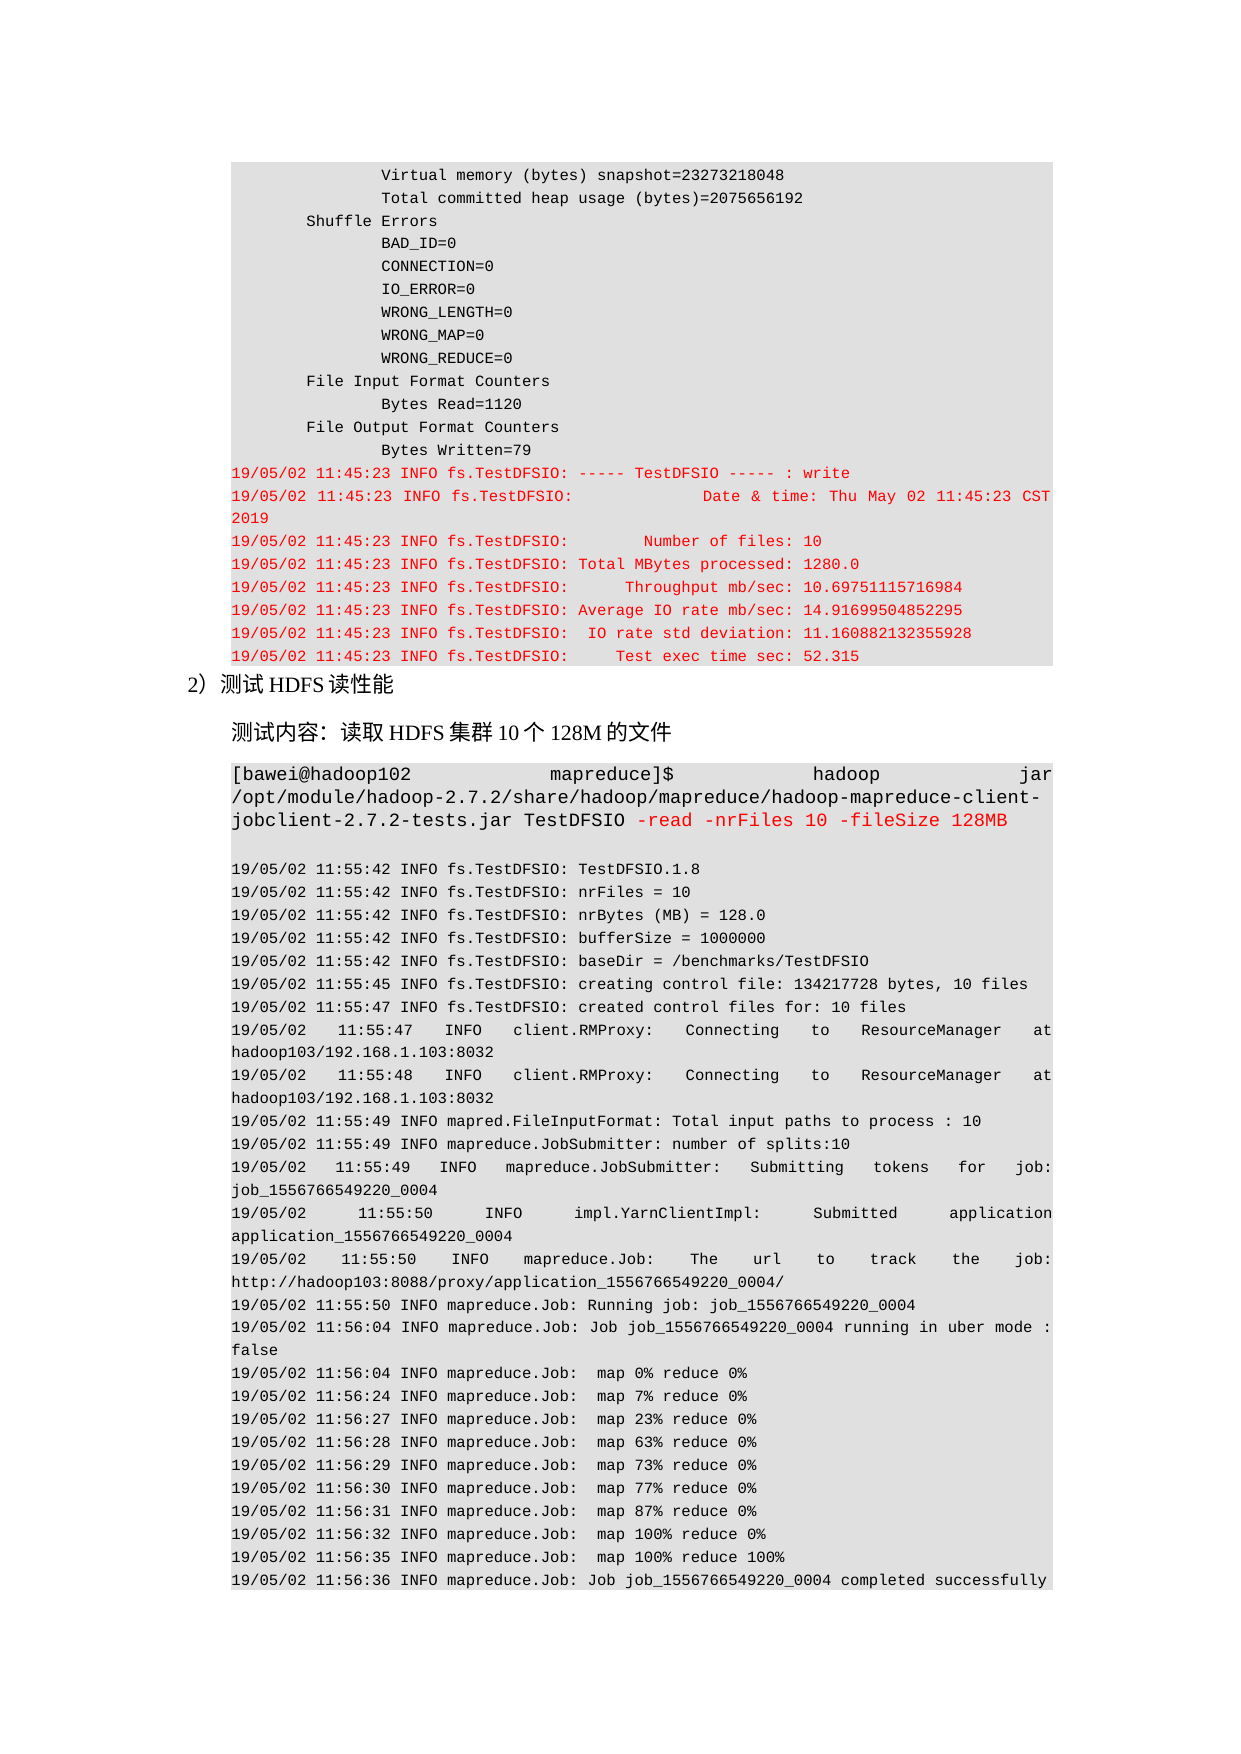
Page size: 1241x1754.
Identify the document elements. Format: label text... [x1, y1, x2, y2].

text WRONG_LENGTH=0 [231, 299, 1053, 322]
text 19/05/02 11:55:42 INFO fs.TestDFSIO: nrBytes (MB) = 128.0 [231, 902, 1053, 925]
text 19/05/02 11:56:27 INFO mapreduce.Job: map 23% reduce 0% [231, 1406, 1053, 1429]
text 2）测试HDFS读性能 [187, 666, 1053, 699]
text 19/05/02 11:55:49 INFO mapreduce.JobSubmitter: number of splits:10 [231, 1131, 1053, 1154]
text 19/05/02 11:56:31 INFO mapreduce.Job: map 87% reduce 0% [231, 1498, 1053, 1521]
text CONNECTION=0 [231, 254, 1053, 277]
text 19/05/02 11:56:04 INFO mapreduce.Job: Job job_1556766549220_0004 running in uber mode : false [231, 1315, 1053, 1361]
text 19/05/02 11:45:23 INFO fs.TestDFSIO: Throughput mb/sec: 10.69751115716984 [231, 574, 1053, 597]
text BAD_ID=0 [231, 231, 1053, 254]
text 19/05/02 11:56:24 INFO mapreduce.Job: map 7% reduce 0% [231, 1383, 1053, 1406]
text WRONG_REDUCE=0 [231, 345, 1053, 368]
text 19/05/02 11:55:50 INFO mapreduce.Job: The url to track the job: http://hadoop103:8088/proxy/application_1556766549220_0004/ [231, 1246, 1053, 1292]
text 19/05/02 11:45:23 INFO fs.TestDFSIO: Number of files: 10 [231, 529, 1053, 552]
text WRONG_MAP=0 [231, 322, 1053, 345]
text 19/05/02 11:55:49 INFO mapreduce.JobSubmitter: Submitting tokens for job: job_1556766549220_0004 [231, 1154, 1053, 1200]
text Bytes Read=1120 [231, 391, 1053, 414]
text 19/05/02 11:55:50 INFO mapreduce.Job: Running job: job_1556766549220_0004 [231, 1292, 1053, 1315]
text Virtual memory (bytes) snapshot=23273218048 [231, 162, 1053, 185]
text Total committed heap usage (bytes)=2075656192 [231, 185, 1053, 208]
text 19/05/02 11:45:23 INFO fs.TestDFSIO: Test exec time sec: 52.315 [231, 643, 1053, 666]
text 19/05/02 11:55:47 INFO fs.TestDFSIO: created control files for: 10 files [231, 994, 1053, 1017]
text 19/05/02 11:55:49 INFO mapred.FileInputFormat: Total input paths to process : 10 [231, 1108, 1053, 1131]
text 19/05/02 11:55:42 INFO fs.TestDFSIO: bufferSize = 1000000 [231, 925, 1053, 948]
text 19/05/02 11:45:23 INFO fs.TestDFSIO: Total MBytes processed: 1280.0 [231, 552, 1053, 574]
text 19/05/02 11:45:23 INFO fs.TestDFSIO: ----- TestDFSIO ----- : write [231, 460, 1053, 483]
text 19/05/02 11:55:50 INFO impl.YarnClientImpl: Submitted application application_1556766549220_0004 [231, 1200, 1053, 1246]
text 19/05/02 11:55:47 INFO client.RMProxy: Connecting to ResourceManager at hadoop103/192.168.1.103:8032 [231, 1017, 1053, 1063]
text 19/05/02 11:55:42 INFO fs.TestDFSIO: TestDFSIO.1.8 [231, 856, 1053, 879]
text 19/05/02 11:55:42 INFO fs.TestDFSIO: baseDir = /benchmarks/TestDFSIO [231, 948, 1053, 971]
text 19/05/02 11:56:29 INFO mapreduce.Job: map 73% reduce 0% [231, 1452, 1053, 1475]
text 19/05/02 11:55:42 INFO fs.TestDFSIO: nrFiles = 10 [231, 879, 1053, 902]
text Shuffle Errors [231, 208, 1053, 231]
text 19/05/02 11:45:23 INFO fs.TestDFSIO: Average IO rate mb/sec: 14.91699504852295 [231, 597, 1053, 620]
text 19/05/02 11:56:36 INFO mapreduce.Job: Job job_1556766549220_0004 completed successfully [231, 1567, 1053, 1590]
text 19/05/02 11:56:30 INFO mapreduce.Job: map 77% reduce 0% [231, 1475, 1053, 1498]
text 19/05/02 11:45:23 INFO fs.TestDFSIO: IO rate std deviation: 11.160882132355928 [231, 620, 1053, 643]
text 19/05/02 11:45:23 INFO fs.TestDFSIO: Date & time: Thu May 02 11:45:23 CST 2019 [231, 483, 1053, 529]
text 19/05/02 11:56:32 INFO mapreduce.Job: map 100% reduce 0% [231, 1521, 1053, 1544]
text 19/05/02 11:56:04 INFO mapreduce.Job: map 0% reduce 0% [231, 1361, 1053, 1383]
text [bawei@hadoop102 mapreduce]$ hadoop jar /opt/module/hadoop-2.7.2/share/hadoop/mapreduce/hadoop-mapreduce-client-jobclient-2.7.2-tests.jar TestDFSIO -read -nrFiles 10 -fileSize 128MB [231, 763, 1053, 832]
text 19/05/02 11:56:28 INFO mapreduce.Job: map 63% reduce 0% [231, 1429, 1053, 1452]
text IO_ERROR=0 [231, 277, 1053, 299]
text Bytes Written=79 [231, 437, 1053, 460]
text 19/05/02 11:55:45 INFO fs.TestDFSIO: creating control file: 134217728 bytes, 10 files [231, 971, 1053, 994]
text 19/05/02 11:56:35 INFO mapreduce.Job: map 100% reduce 100% [231, 1544, 1053, 1567]
text File Input Format Counters [231, 368, 1053, 391]
text File Output Format Counters [231, 414, 1053, 437]
text 19/05/02 11:55:48 INFO client.RMProxy: Connecting to ResourceManager at hadoop103/192.168.1.103:8032 [231, 1063, 1053, 1108]
text 测试内容：读取HDFS集群10个128M的文件 [187, 714, 1053, 747]
